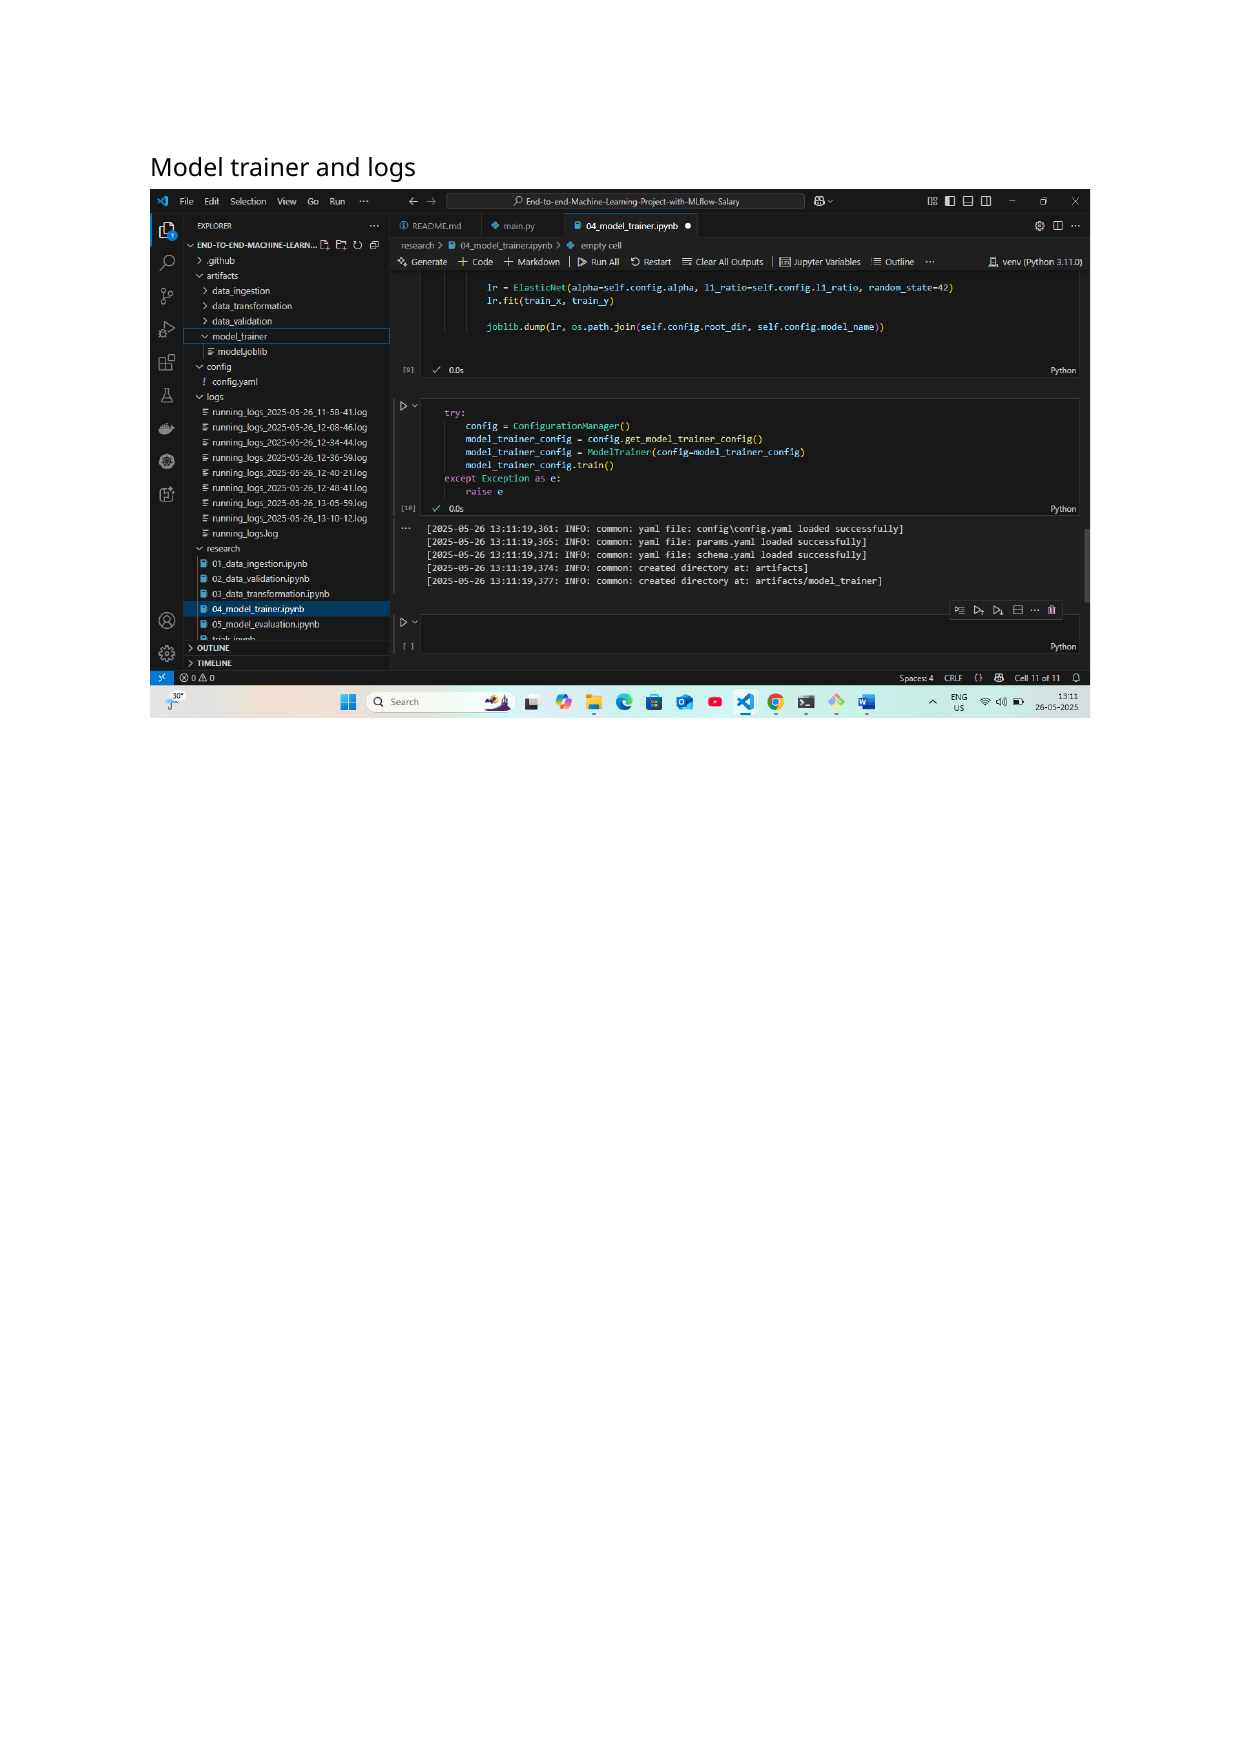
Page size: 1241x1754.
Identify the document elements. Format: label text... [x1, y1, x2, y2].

text Model trainer and logs [150, 150, 1090, 189]
picture [150, 189, 1091, 718]
